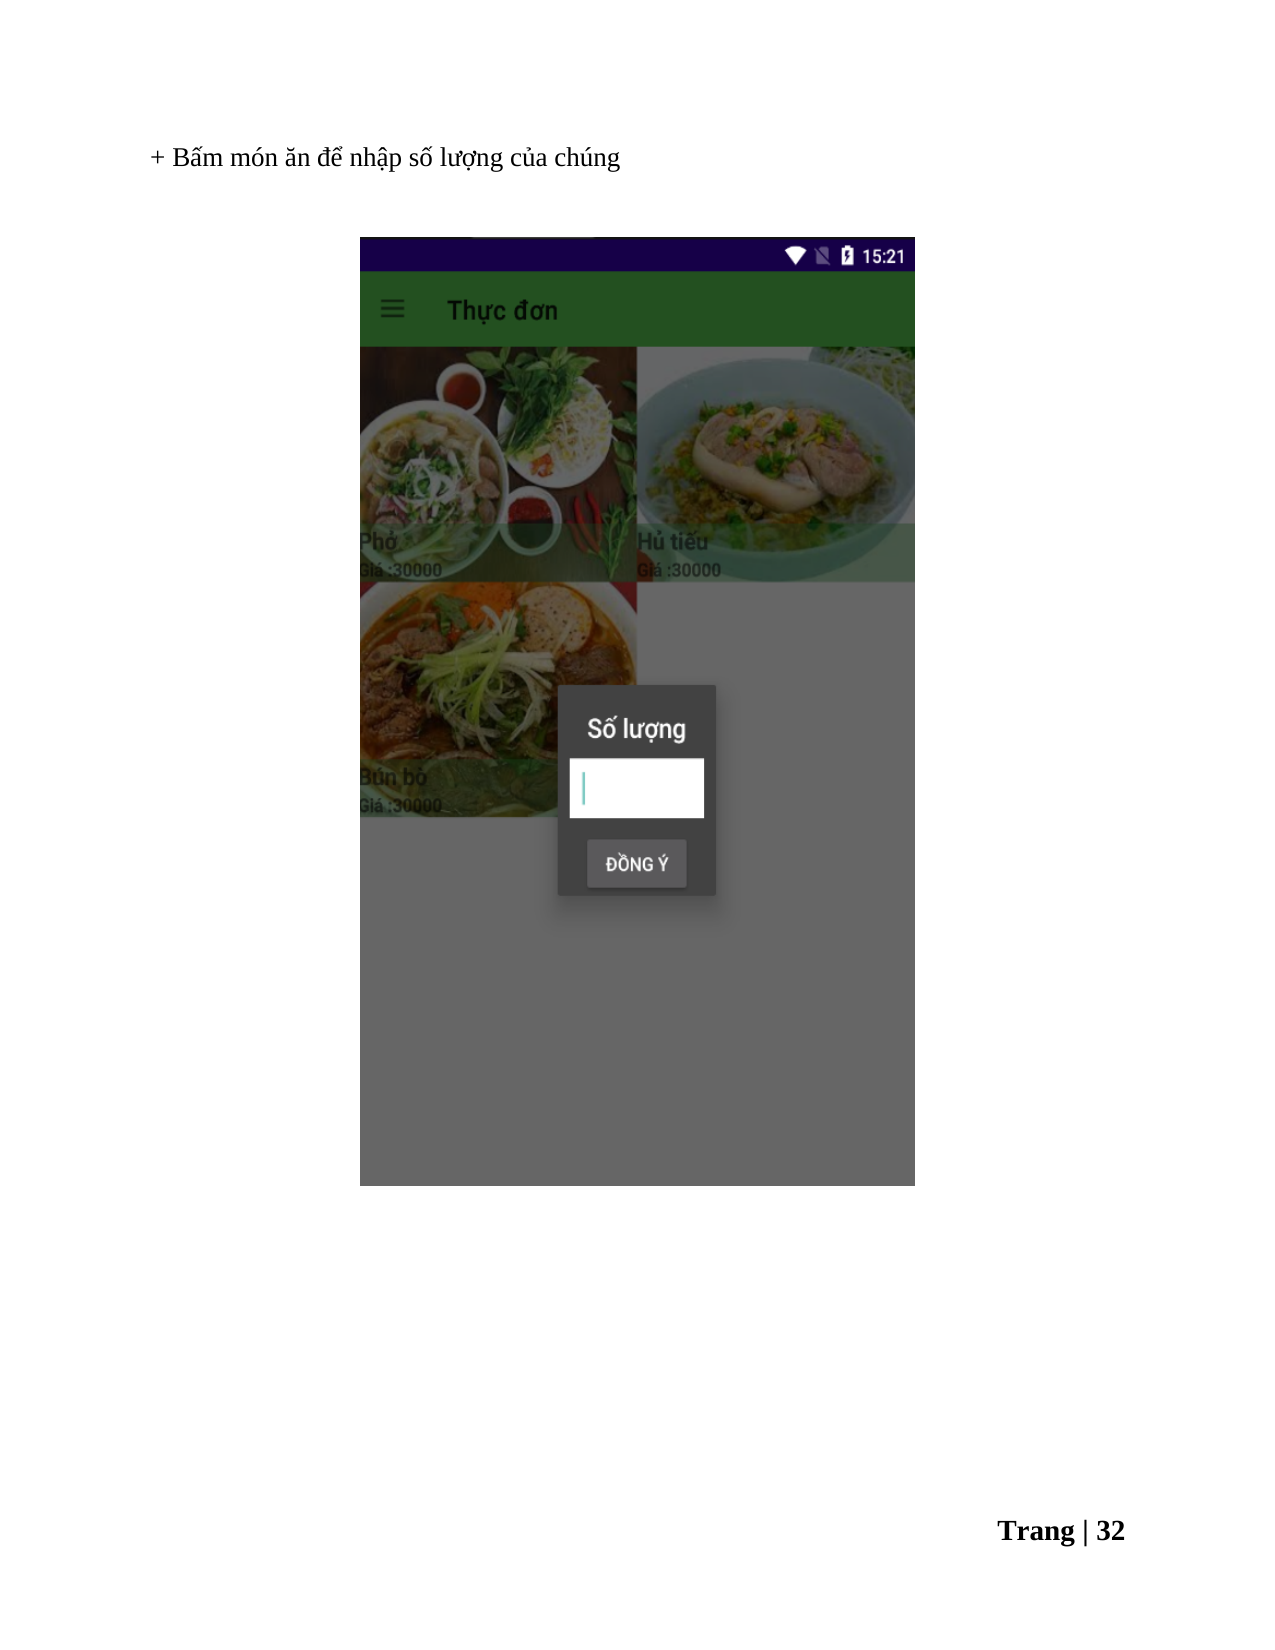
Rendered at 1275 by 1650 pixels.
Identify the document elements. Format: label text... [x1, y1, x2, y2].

text + Bấm món ăn để nhập số lượng của chúng [150, 141, 1125, 172]
picture [360, 237, 915, 1186]
